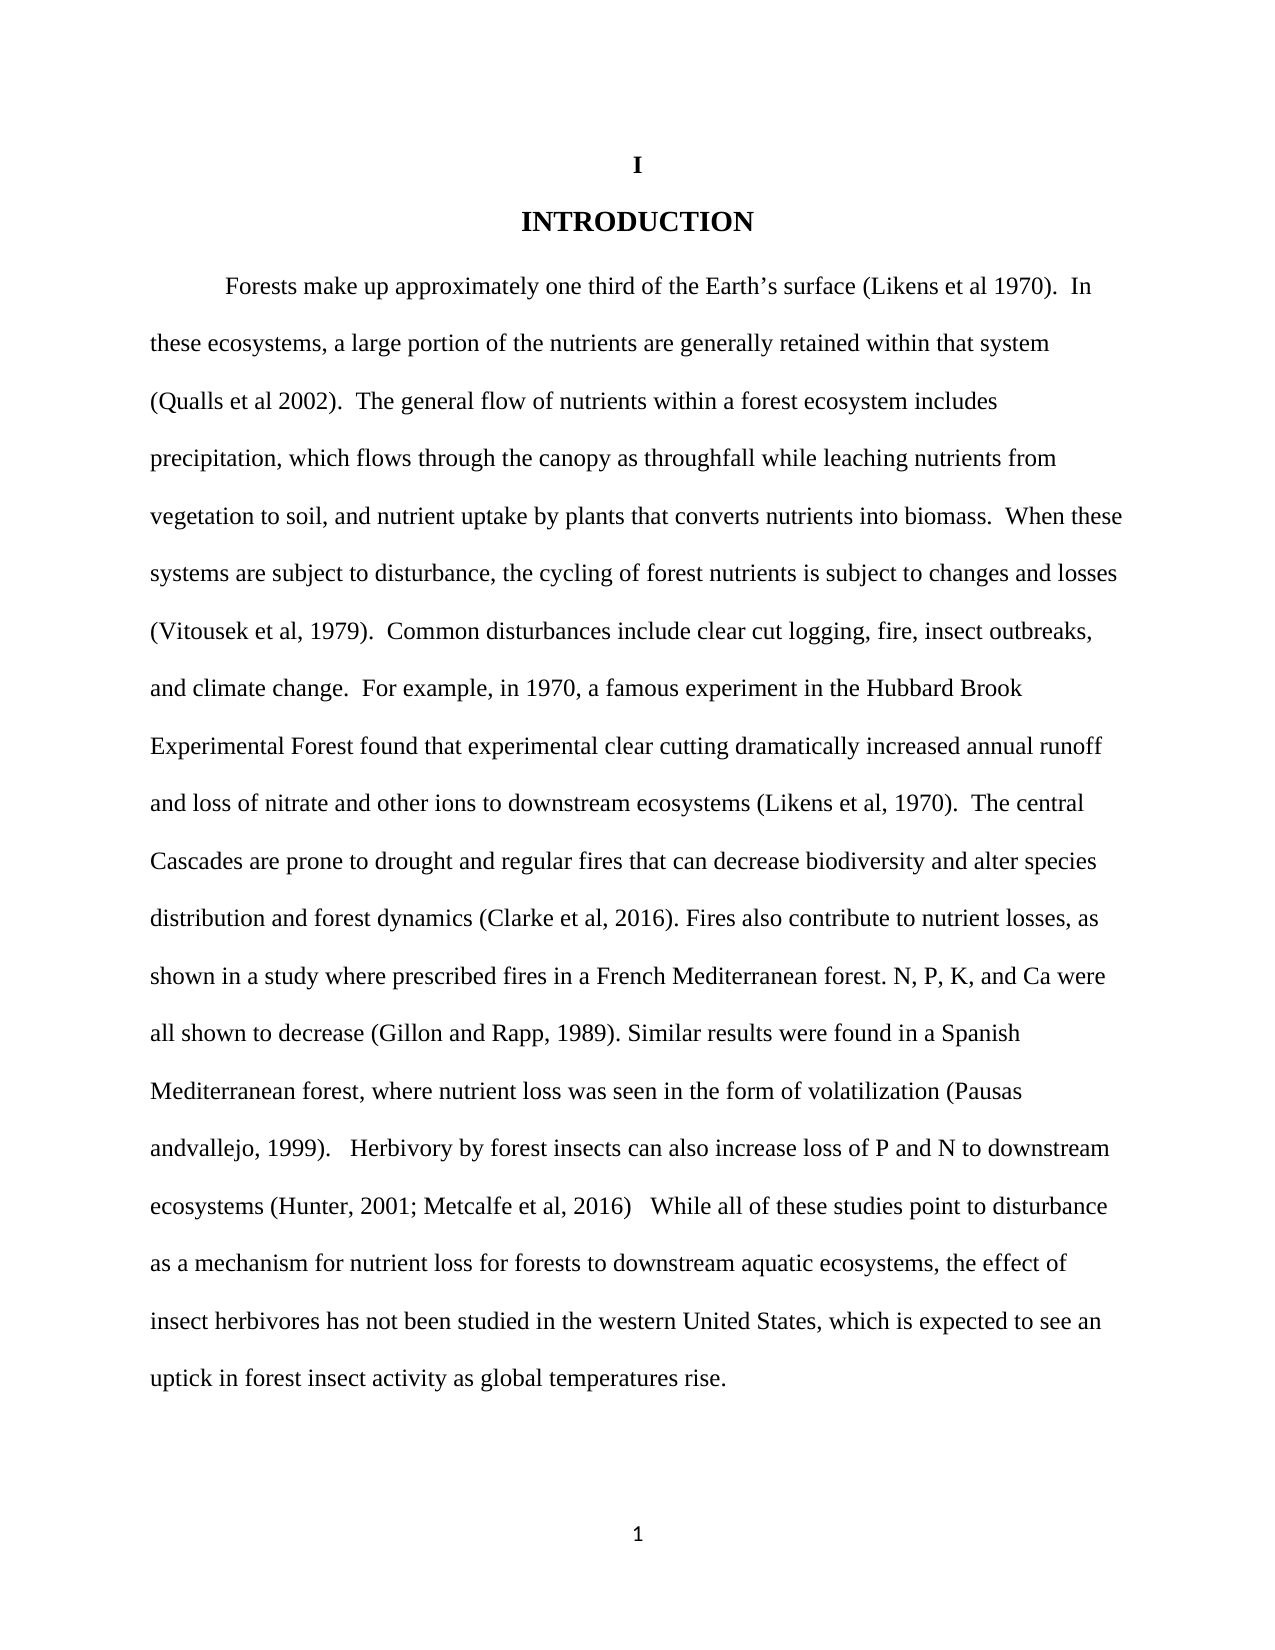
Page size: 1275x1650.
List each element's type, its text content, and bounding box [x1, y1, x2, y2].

text INTRODUCTION [150, 204, 1125, 237]
text Forests make up approximately one third of the Earth’s surface (Likens et al 1970). In these ecosystems, a large portion of the nutrients are generally retained within that system (Qualls et al 2002). The general flow of nutrients within a forest ecosystem includes precipitation, which flows through the canopy as throughfall while leaching nutrients from vegetation to soil, and nutrient uptake by plants that converts nutrients into biomass. When these systems are subject to disturbance, the cycling of forest nutrients is subject to changes and losses (Vitousek et al, 1979). Common disturbances include clear cut logging, fire, insect outbreaks, and climate change. For example, in 1970, a famous experiment in the Hubbard Brook Experimental Forest found that experimental clear cutting dramatically increased annual runoff and loss of nitrate and other ions to downstream ecosystems (Likens et al, 1970). The central Cascades are prone to drought and regular fires that can decrease biodiversity and alter species distribution and forest dynamics (Clarke et al, 2016). Fires also contribute to nutrient losses, as shown in a study where prescribed fires in a French Mediterranean forest. N, P, K, and Ca were all shown to decrease (Gillon and Rapp, 1989). Similar results were found in a Spanish Mediterranean forest, where nutrient loss was seen in the form of volatilization (Pausas andvallejo, 1999). Herbivory by forest insects can also increase loss of P and N to downstream ecosystems (Hunter, 2001; Metcalfe et al, 2016) While all of these studies point to disturbance as a mechanism for nutrient loss for forests to downstream aquatic ecosystems, the effect of insect herbivores has not been studied in the western United States, which is expected to see an uptick in forest insect activity as global temperatures rise. [150, 271, 1125, 1392]
text I [150, 150, 1125, 179]
